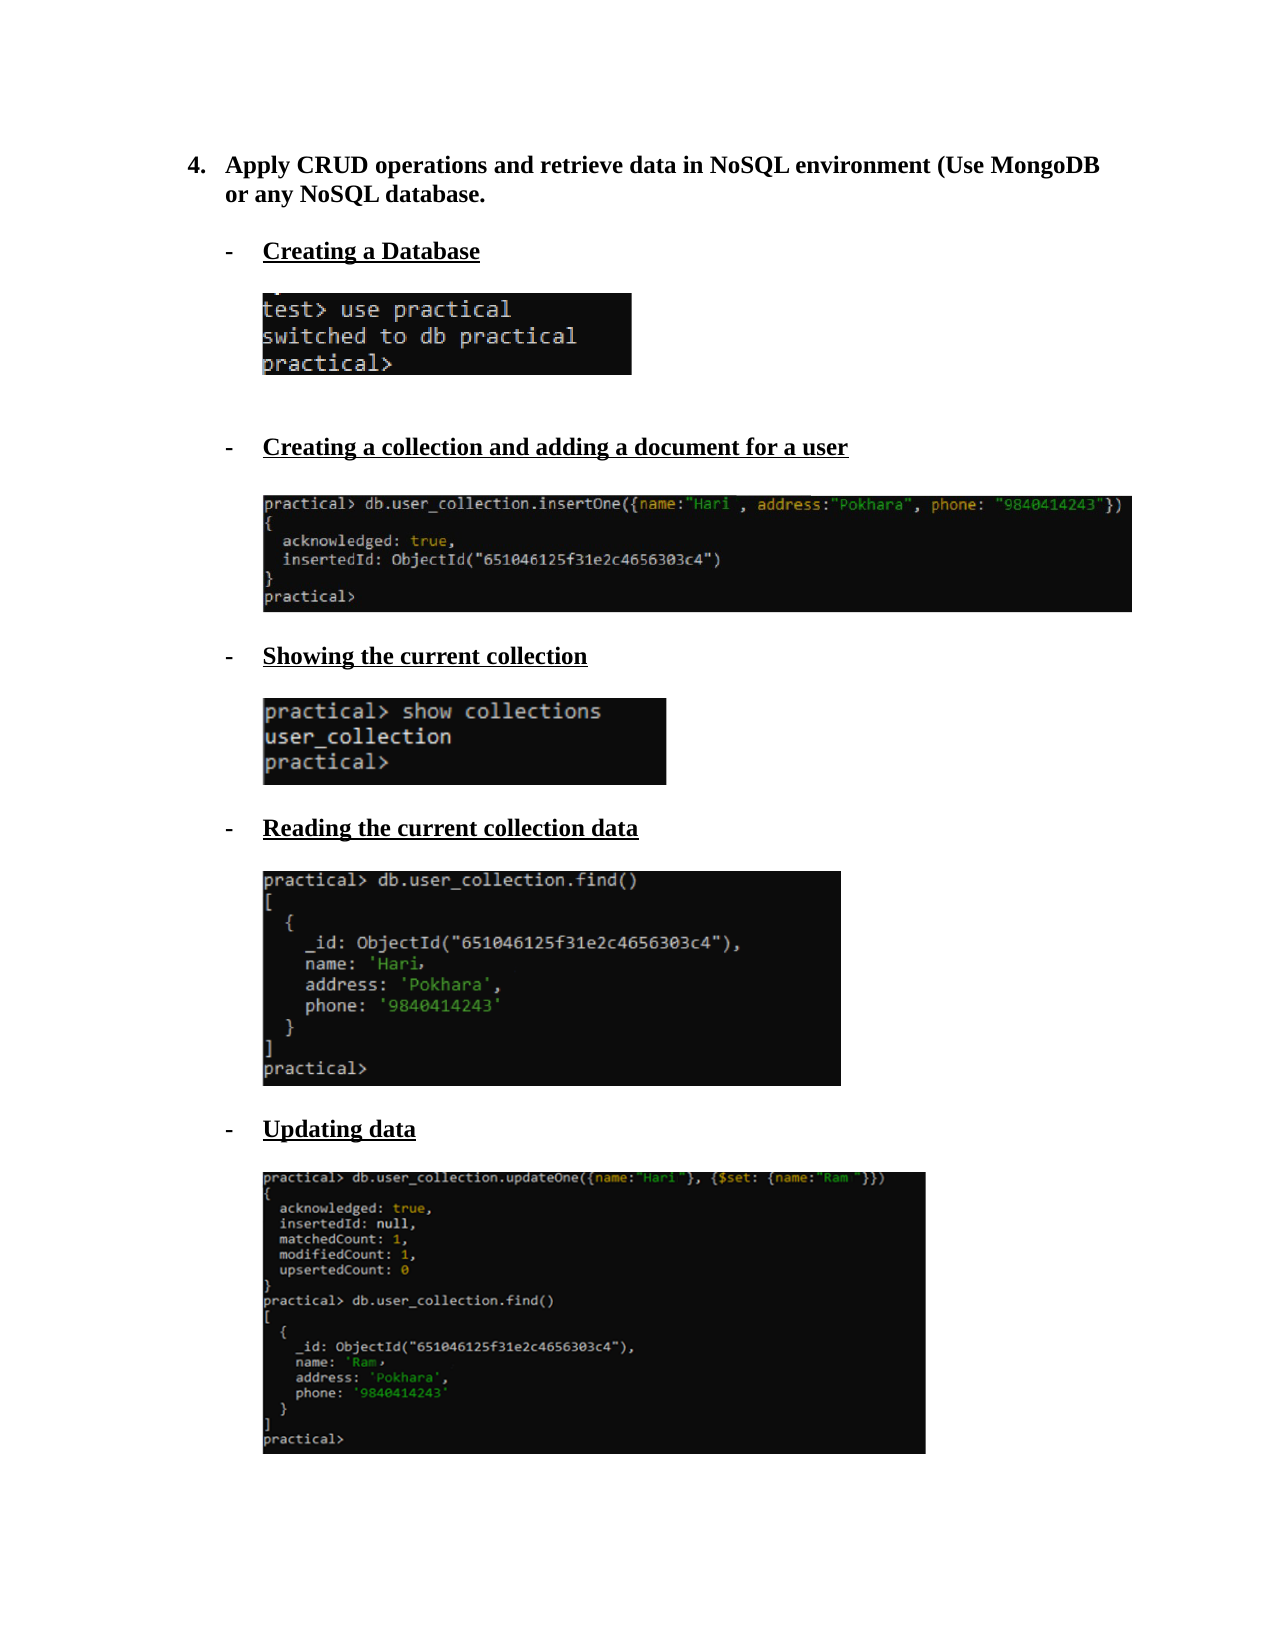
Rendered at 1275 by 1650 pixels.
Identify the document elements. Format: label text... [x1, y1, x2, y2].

list Creating a Database [225, 236, 1125, 265]
picture [262, 871, 841, 1086]
list Apply CRUD operations and retrieve data in NoSQL environment (Use MongoDB or any NoSQL database. [187, 150, 1125, 207]
picture [262, 293, 632, 375]
list Updating data [225, 1114, 1125, 1143]
list Creating a collection and adding a document for a user [225, 432, 1125, 461]
picture [262, 698, 667, 785]
picture [262, 489, 1134, 613]
list Reading the current collection data [225, 813, 1125, 842]
picture [262, 1172, 926, 1454]
list Showing the current collection [225, 641, 1125, 669]
